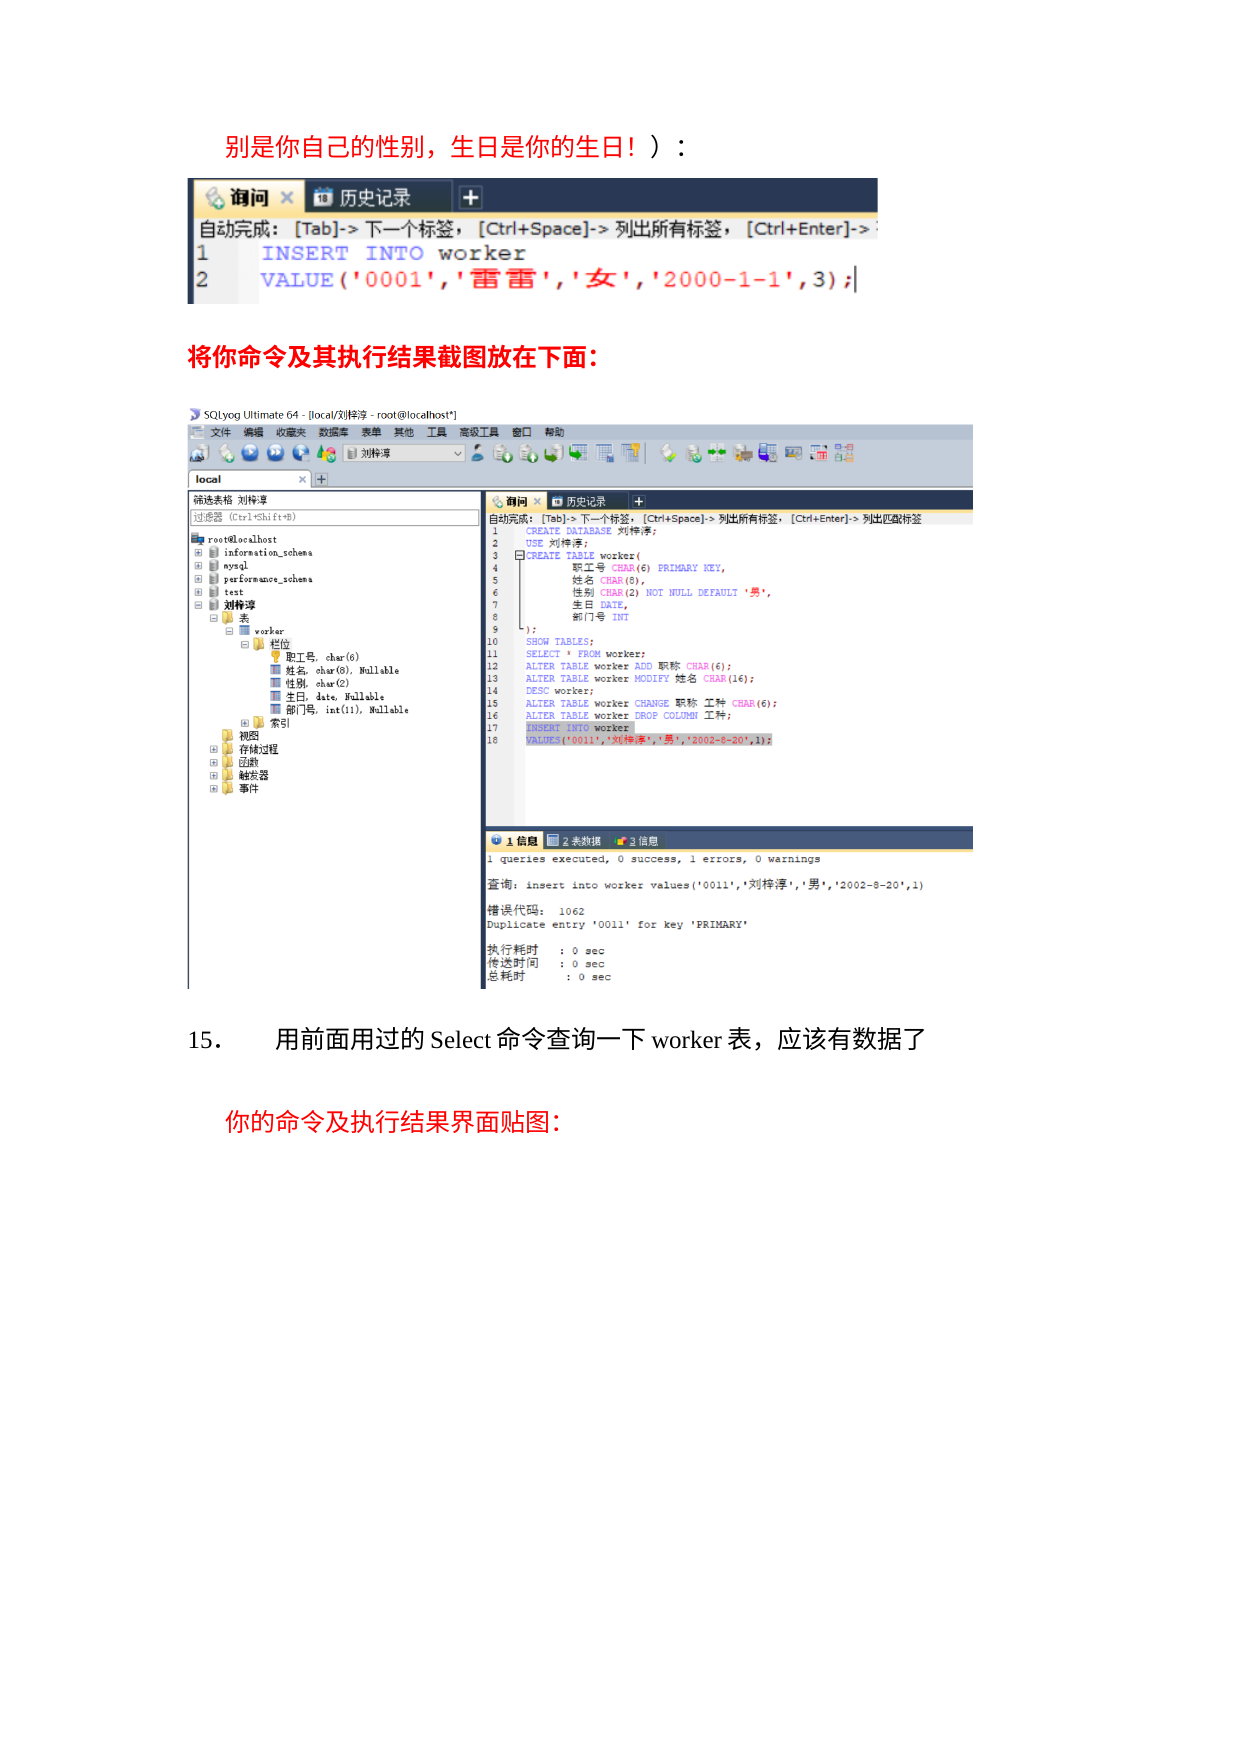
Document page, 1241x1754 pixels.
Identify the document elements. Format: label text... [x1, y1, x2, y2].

text 你的命令及执行结果界面贴图： [187, 1088, 1053, 1153]
picture [187, 178, 878, 304]
list 用前面用过的Select命令查询一下worker表，应该有数据了 [187, 1005, 1053, 1070]
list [187, 113, 1053, 178]
text 将你命令及其执行结果截图放在下面： [187, 323, 1053, 388]
picture [187, 405, 973, 989]
